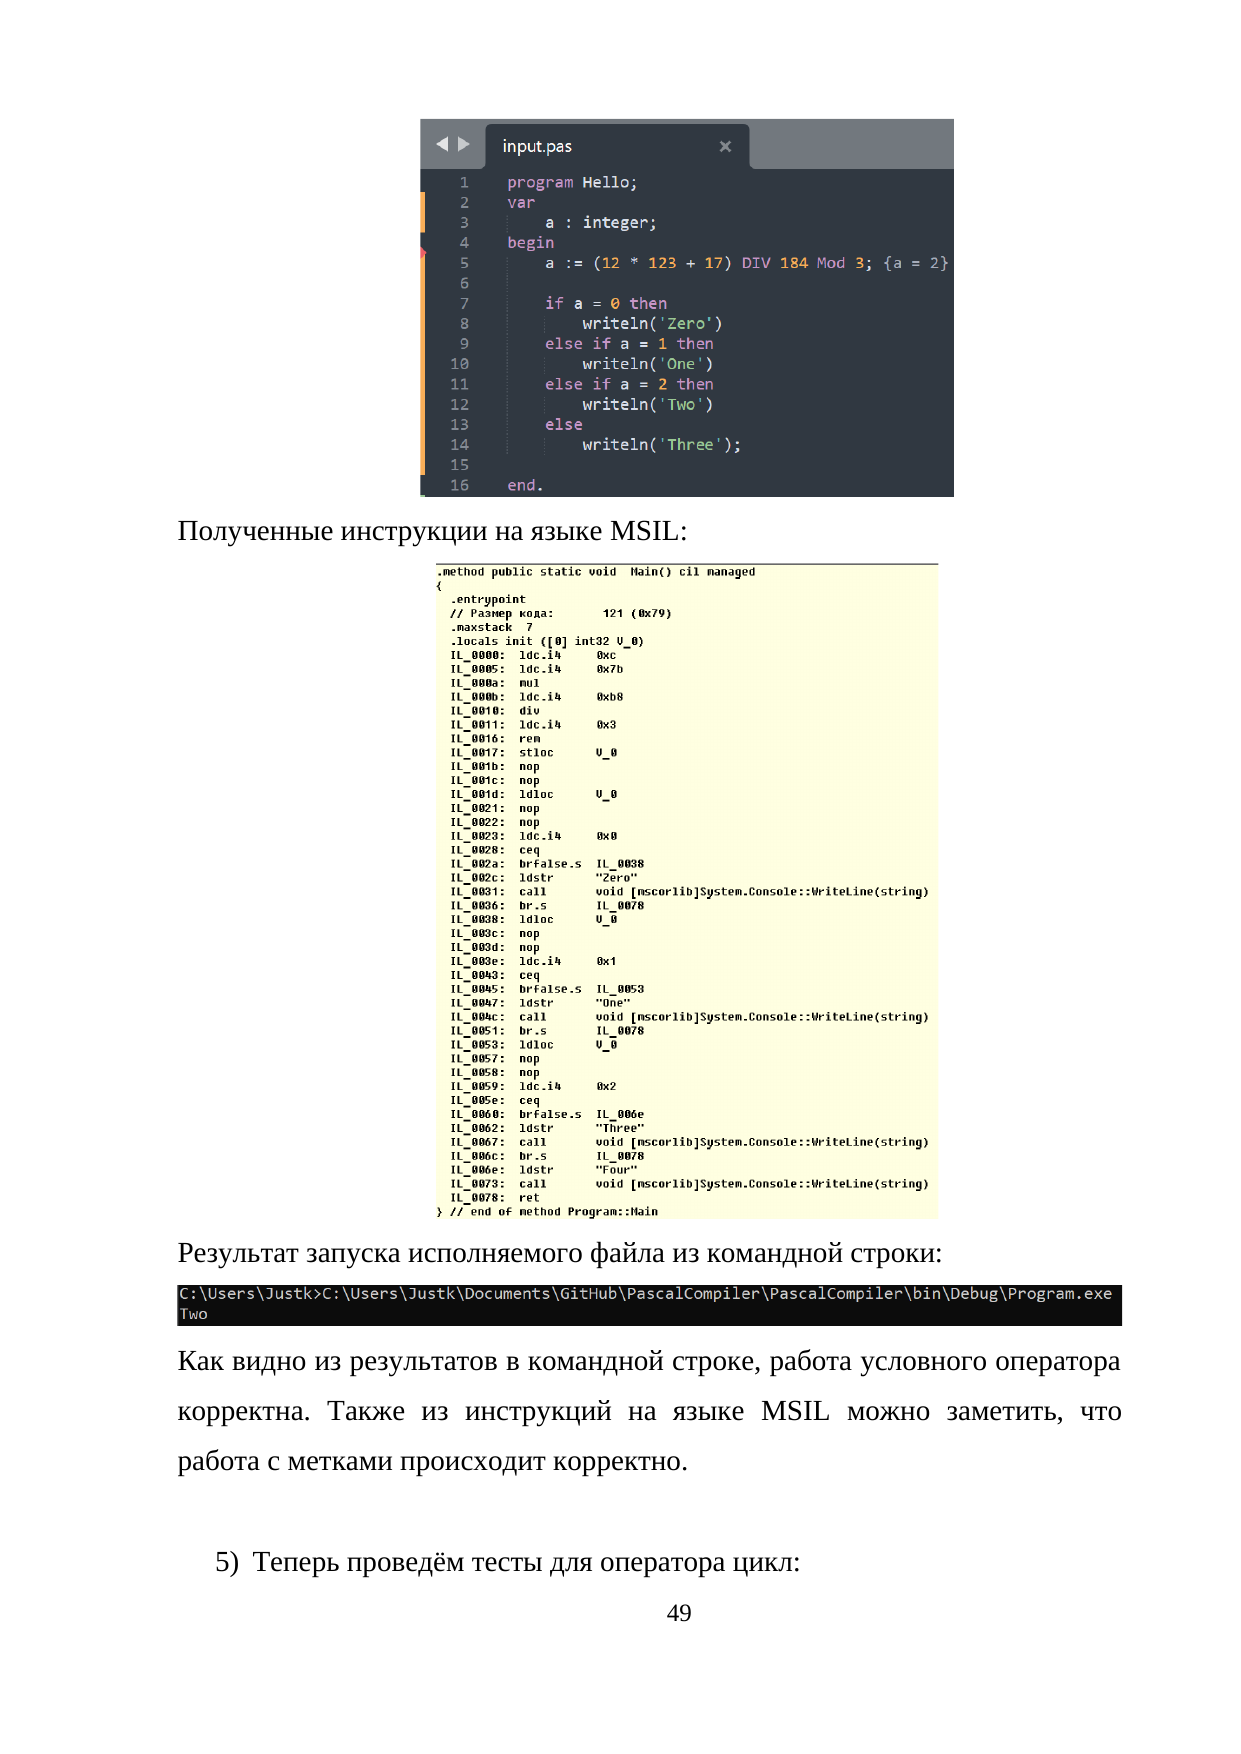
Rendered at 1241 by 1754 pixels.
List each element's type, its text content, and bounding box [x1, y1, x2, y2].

picture [436, 563, 939, 1219]
picture [420, 118, 954, 497]
text Результат запуска исполняемого файла из командной строки: [177, 1235, 1122, 1268]
text Как видно из результатов в командной строке, работа условного оператора корректна. Также из инструкций на языке MSIL можно заметить, что работа с метками происходит корректно. [177, 1343, 1122, 1477]
text Полученные инструкции на языке MSIL: [177, 513, 1122, 547]
list Теперь проведём тесты для оператора цикл: [215, 1544, 1122, 1577]
picture [177, 1285, 1123, 1326]
